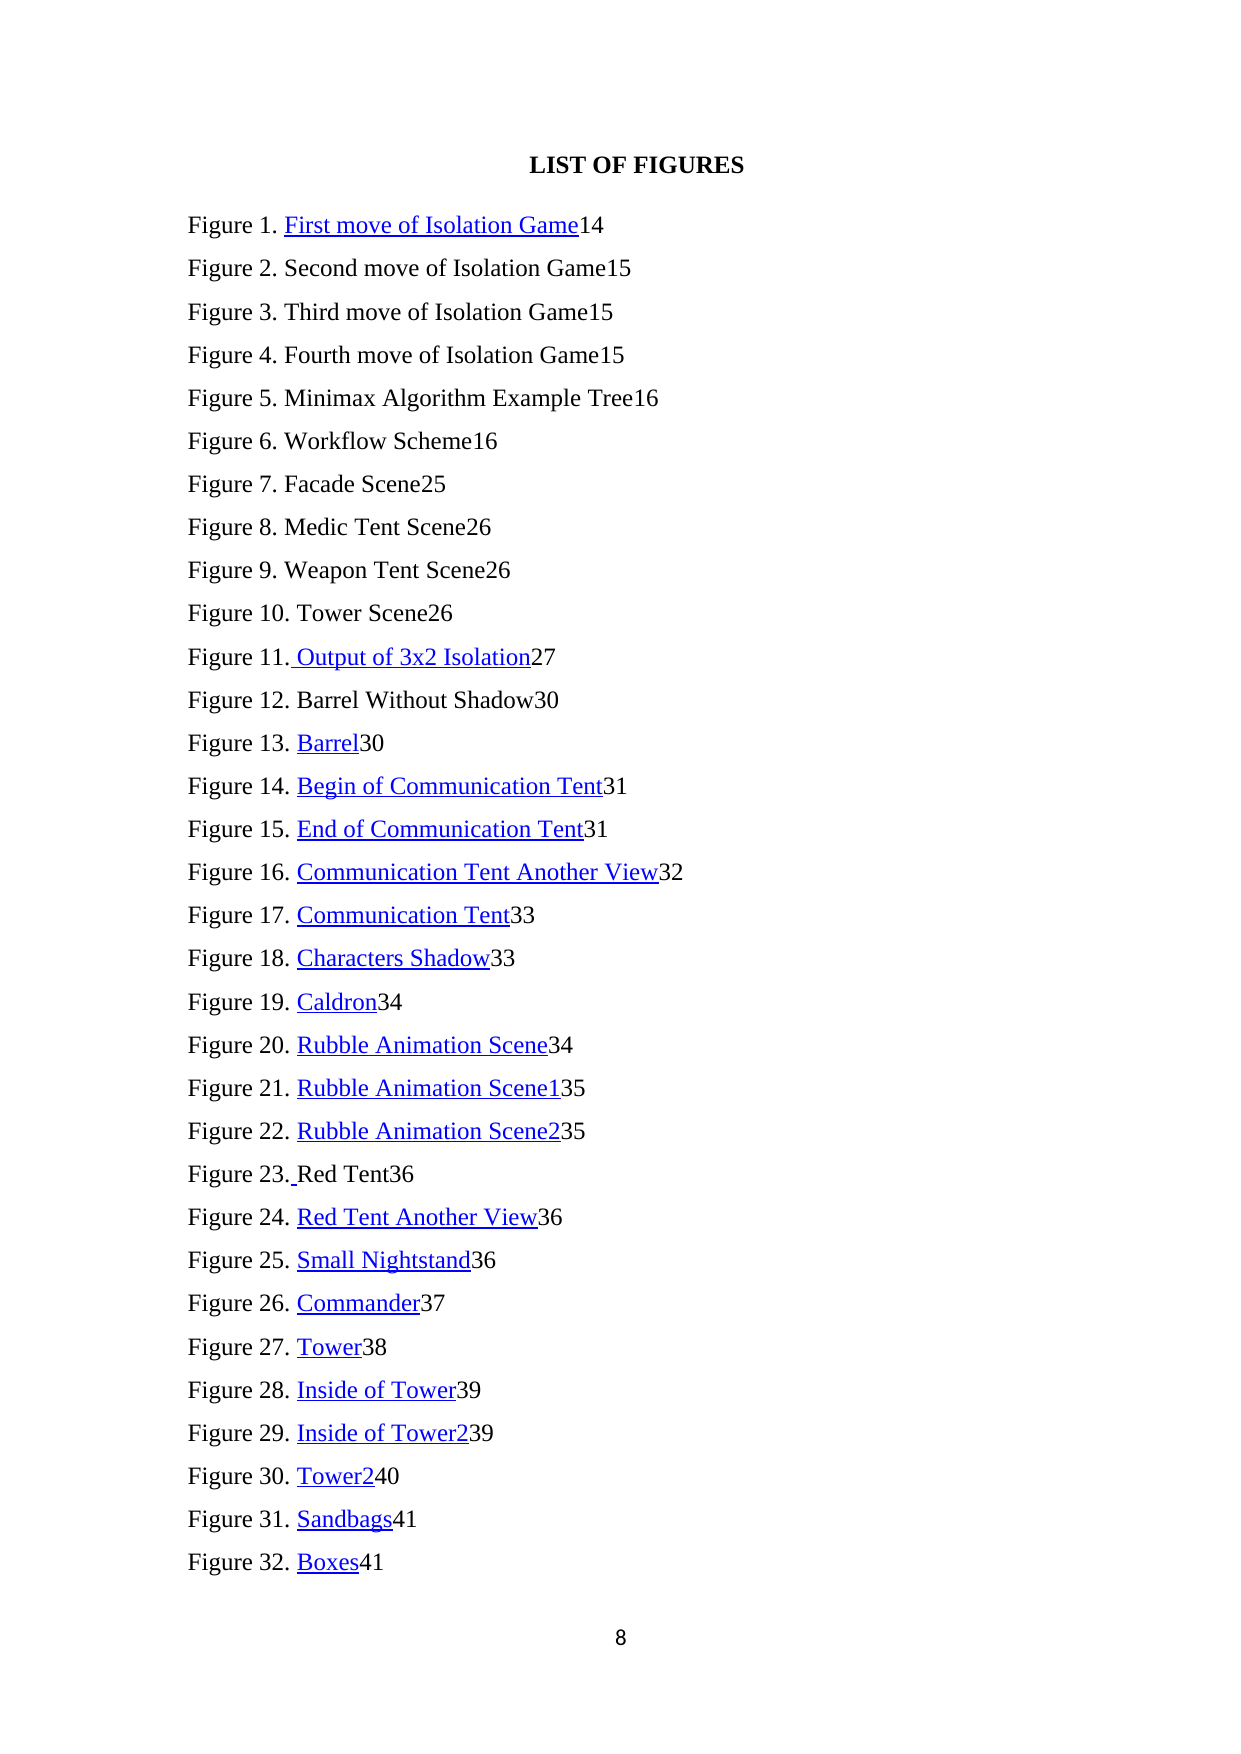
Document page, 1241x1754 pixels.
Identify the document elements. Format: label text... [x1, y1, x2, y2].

text Figure 12. Barrel Without Shadow 30 [187, 685, 1058, 713]
text Figure 2. Second move of Isolation Game 15 [187, 253, 1058, 282]
text Figure 5. Minimax Algorithm Example Tree 16 [187, 383, 1058, 412]
text Figure 16. Communication Tent Another View 32 [187, 857, 1058, 886]
text Figure 13. Barrel 30 [187, 728, 1058, 757]
text Figure 15. End of Communication Tent 31 [187, 814, 1058, 843]
text Figure 3. Third move of Isolation Game 15 [187, 297, 1058, 325]
text Figure 25. Small Nightstand 36 [187, 1245, 1058, 1274]
text Figure 26. Commander 37 [187, 1288, 1058, 1317]
text Figure 9. Weapon Tent Scene 26 [187, 555, 1058, 584]
text Figure 20. Rubble Animation Scene 34 [187, 1030, 1058, 1058]
text Figure 18. Characters Shadow 33 [187, 943, 1058, 972]
text Figure 29. Inside of Tower2 39 [187, 1418, 1058, 1447]
text Figure 11. Output of 3x2 Isolation 27 [187, 642, 1058, 670]
text Figure 14. Begin of Communication Tent 31 [187, 771, 1058, 800]
text Figure 10. Tower Scene 26 [187, 598, 1058, 627]
text Figure 1. First move of Isolation Game 14 [187, 210, 1058, 239]
text Figure 17. Communication Tent 33 [187, 900, 1058, 929]
text Figure 24. Red Tent Another View 36 [187, 1202, 1058, 1231]
text Figure 30. Tower2 40 [187, 1461, 1058, 1490]
text Figure 27. Tower 38 [187, 1332, 1058, 1360]
text Figure 19. Caldron 34 [187, 987, 1058, 1015]
text Figure 32. Boxes 41 [187, 1547, 1058, 1576]
text Figure 28. Inside of Tower 39 [187, 1375, 1058, 1403]
text Figure 4. Fourth move of Isolation Game 15 [187, 340, 1058, 368]
text Figure 7. Facade Scene 25 [187, 469, 1058, 498]
text Figure 31. Sandbags 41 [187, 1504, 1058, 1533]
text Figure 6. Workflow Scheme 16 [187, 426, 1058, 455]
text Figure 8. Medic Tent Scene 26 [187, 512, 1058, 541]
text Figure 23. Red Tent 36 [187, 1159, 1058, 1188]
text Figure 22. Rubble Animation Scene2 35 [187, 1116, 1058, 1145]
subtitle LIST OF FIGURES [220, 150, 1053, 179]
text Figure 21. Rubble Animation Scene1 35 [187, 1073, 1058, 1102]
